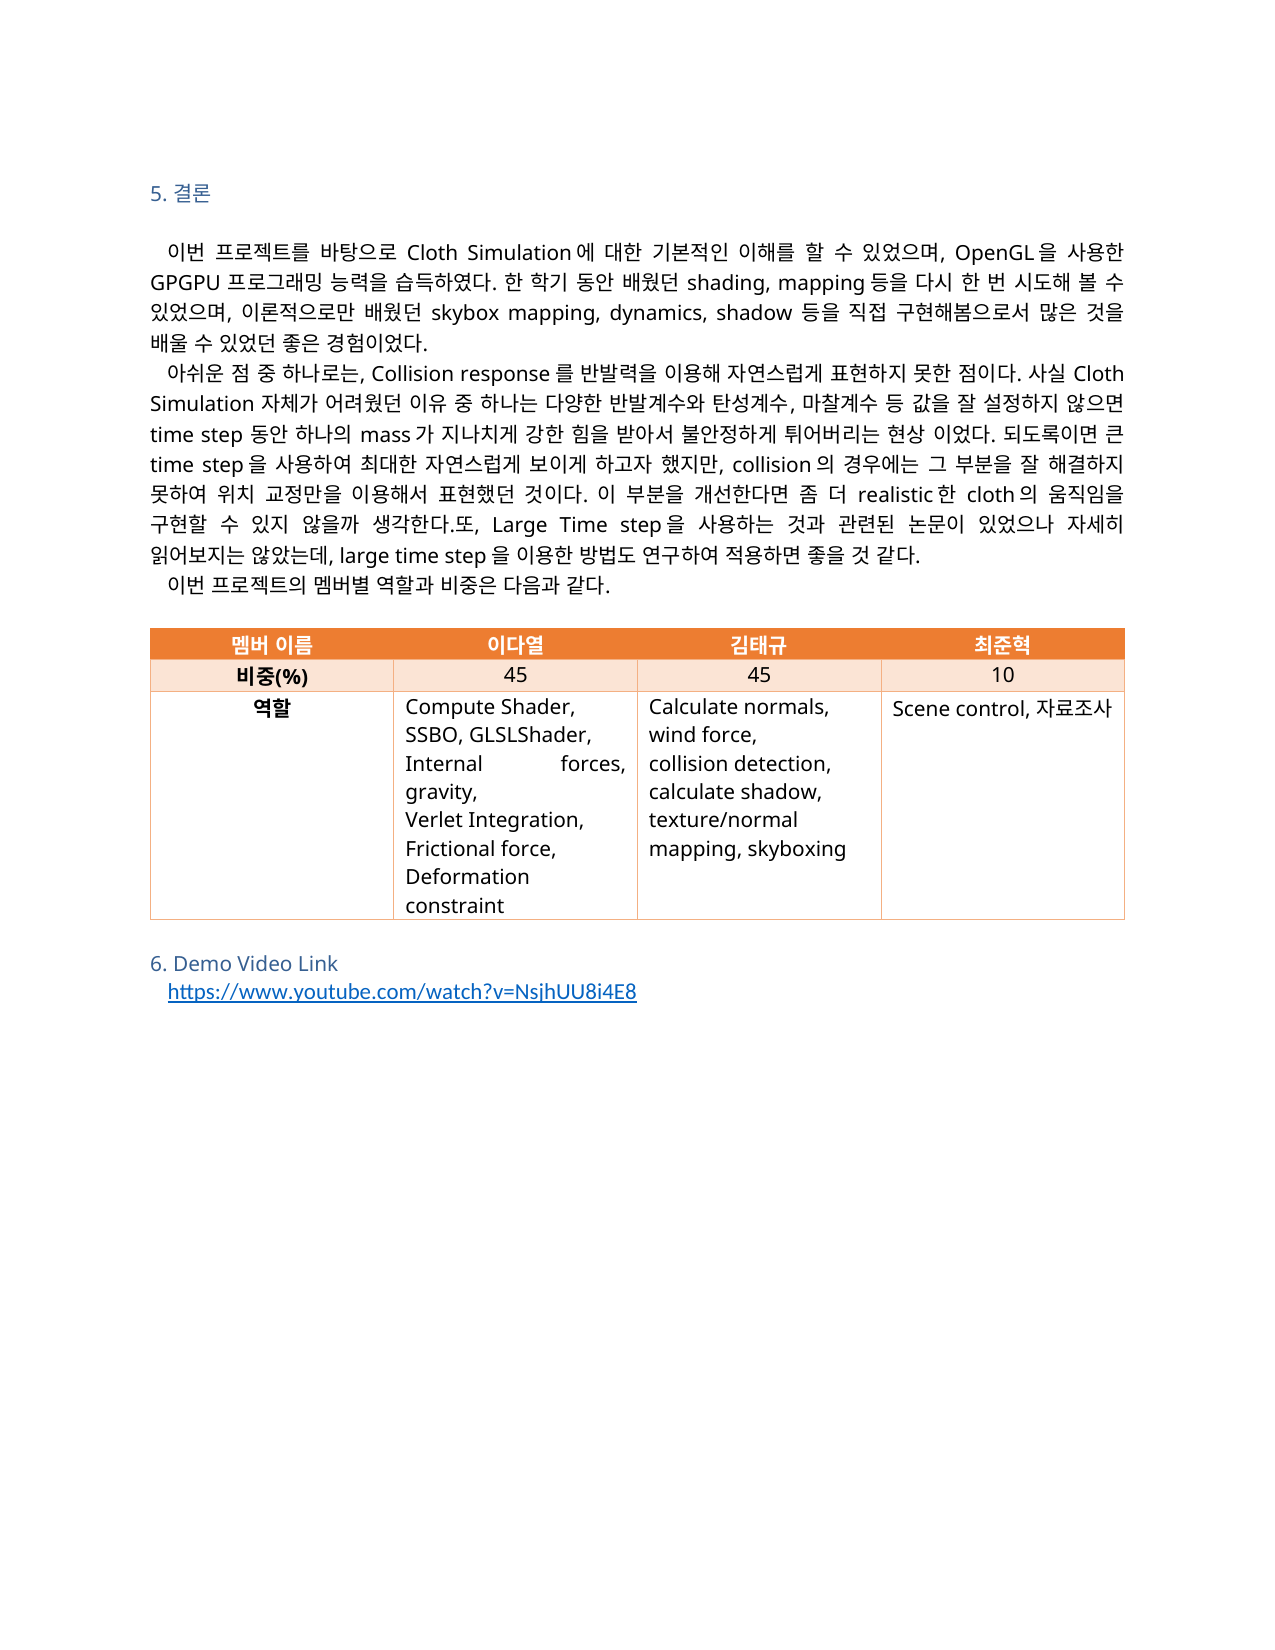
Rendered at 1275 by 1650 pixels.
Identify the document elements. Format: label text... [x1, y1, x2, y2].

table_cell 비중(%) [151, 660, 393, 691]
table_cell 역할 [151, 692, 393, 919]
table_cell 10 [882, 660, 1124, 691]
table_cell Scene control, 자료조사 [882, 692, 1124, 919]
table_header 김태규 [638, 629, 881, 659]
text 아쉬운 점 중 하나로는, Collision response를 반발력을 이용해 자연스럽게 표현하지 못한 점이다. 사실 Cloth Simulation 자체가 어려웠던 이유 중 하나는 다양한 반발계수와 탄성계수, 마찰계수 등 값을 잘 설정하지 않으면 time step 동안 하나의 mass가 지나치게 강한 힘을 받아서 불안정하게 튀어버리는 현상 이었다. 되도록이면 큰 time step을 사용하여 최대한 자연스럽게 보이게 하고자 했지만, collision의 경우에는 그 부분을 잘 해결하지 못하여 위치 교정만을 이용해서 표현했던 것이다. 이 부분을 개선한다면 좀 더 realistic한 cloth의 움직임을 구현할 수 있지 않을까 생각한다.또, Large Time step을 사용하는 것과 관련된 논문이 있었으나 자세히 읽어보지는 않았는데, large time step을 이용한 방법도 연구하여 적용하면 좋을 것 같다. [150, 357, 1125, 569]
table_header 최준혁 [882, 629, 1124, 659]
table_cell Calculate normals, wind force, collision detection, calculate shadow, texture/normal mapping, skyboxing [638, 692, 881, 919]
table_cell Compute Shader, SSBO, GLSLShader, Internal forces, gravity, Verlet Integration, Frictional force, Deformation constraint [394, 692, 637, 919]
text 6. Demo Video Link [150, 949, 1125, 977]
table_cell 45 [638, 660, 881, 691]
table_header 멤버 이름 [151, 629, 393, 659]
table_header 이다열 [394, 629, 637, 659]
table_cell 45 [394, 660, 637, 691]
text 이번 프로젝트를 바탕으로 Cloth Simulation에 대한 기본적인 이해를 할 수 있었으며, OpenGL을 사용한 GPGPU 프로그래밍 능력을 습득하였다. 한 학기 동안 배웠던 shading, mapping등을 다시 한 번 시도해 볼 수 있었으며, 이론적으로만 배웠던 skybox mapping, dynamics, shadow 등을 직접 구현해봄으로서 많은 것을 배울 수 있었던 좋은 경험이었다. [150, 236, 1125, 357]
text 5. 결론 [150, 177, 1125, 207]
text https://www.youtube.com/watch?v=NsjhUU8i4E8 [150, 977, 1125, 1005]
text 이번 프로젝트의 멤버별 역할과 비중은 다음과 같다. [150, 569, 1125, 600]
